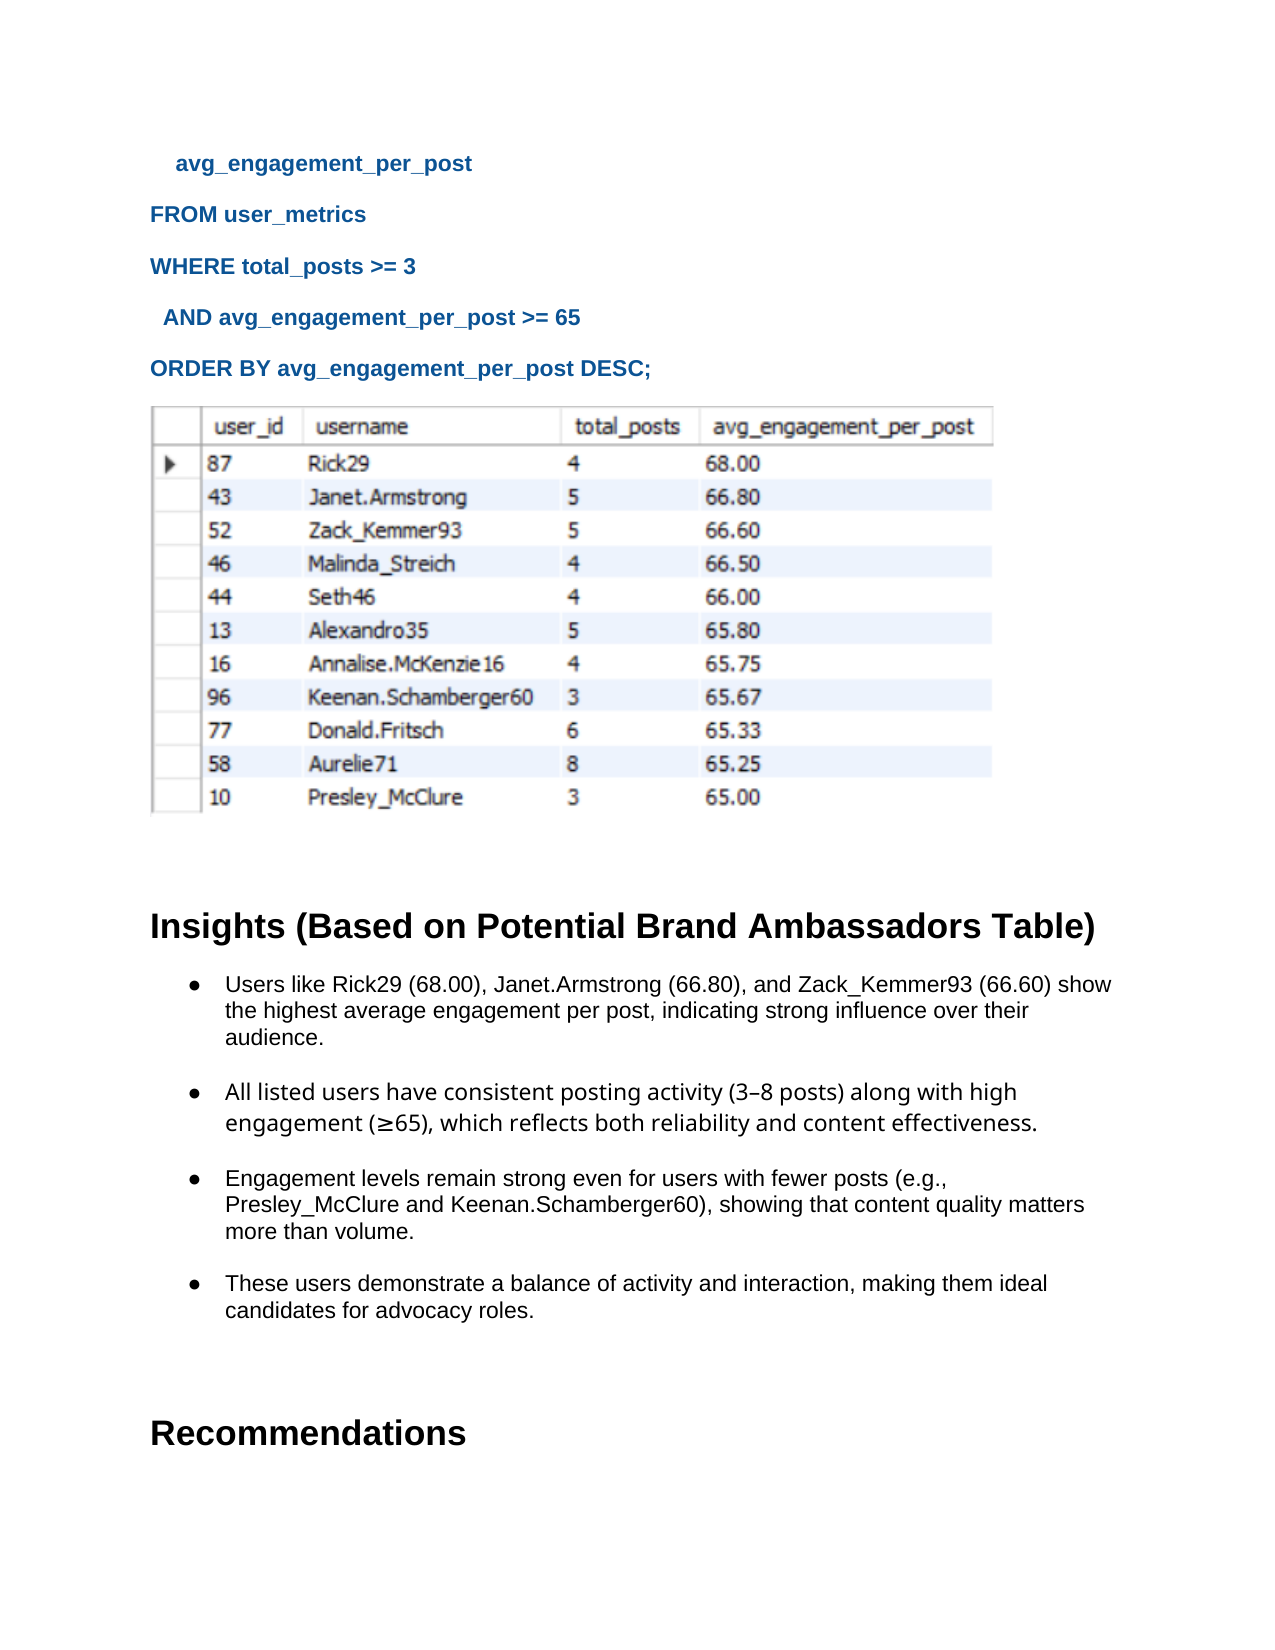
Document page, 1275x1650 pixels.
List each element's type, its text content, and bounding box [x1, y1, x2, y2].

subtitle Recommendations [150, 1412, 1125, 1453]
text FROM user_metrics [150, 201, 1125, 228]
list All listed users have consistent posting activity (3–8 posts) along with high engagement (≥65), which reflects both reliability and content effectiveness. [187, 1076, 1125, 1165]
list Users like Rick29 (68.00), Janet.Armstrong (66.80), and Zack_Kemmer93 (66.60) show the highest average engagement per post, indicating strong influence over their audience. [187, 971, 1125, 1076]
text WHERE total_posts >= 3 [150, 253, 1125, 279]
text AND avg_engagement_per_post >= 65 [150, 304, 1125, 330]
text avg_engagement_per_post [150, 150, 1125, 176]
text ORDER BY avg_engagement_per_post DESC; [150, 355, 1125, 382]
list Engagement levels remain strong even for users with fewer posts (e.g., Presley_McClure and Keenan.Schamberger60), showing that content quality matters more than volume. [187, 1165, 1125, 1270]
picture [150, 406, 997, 817]
subtitle Insights (Based on Potential Brand Ambassadors Table) [150, 905, 1125, 946]
list These users demonstrate a balance of activity and interaction, making them ideal candidates for advocacy roles. [187, 1270, 1125, 1323]
